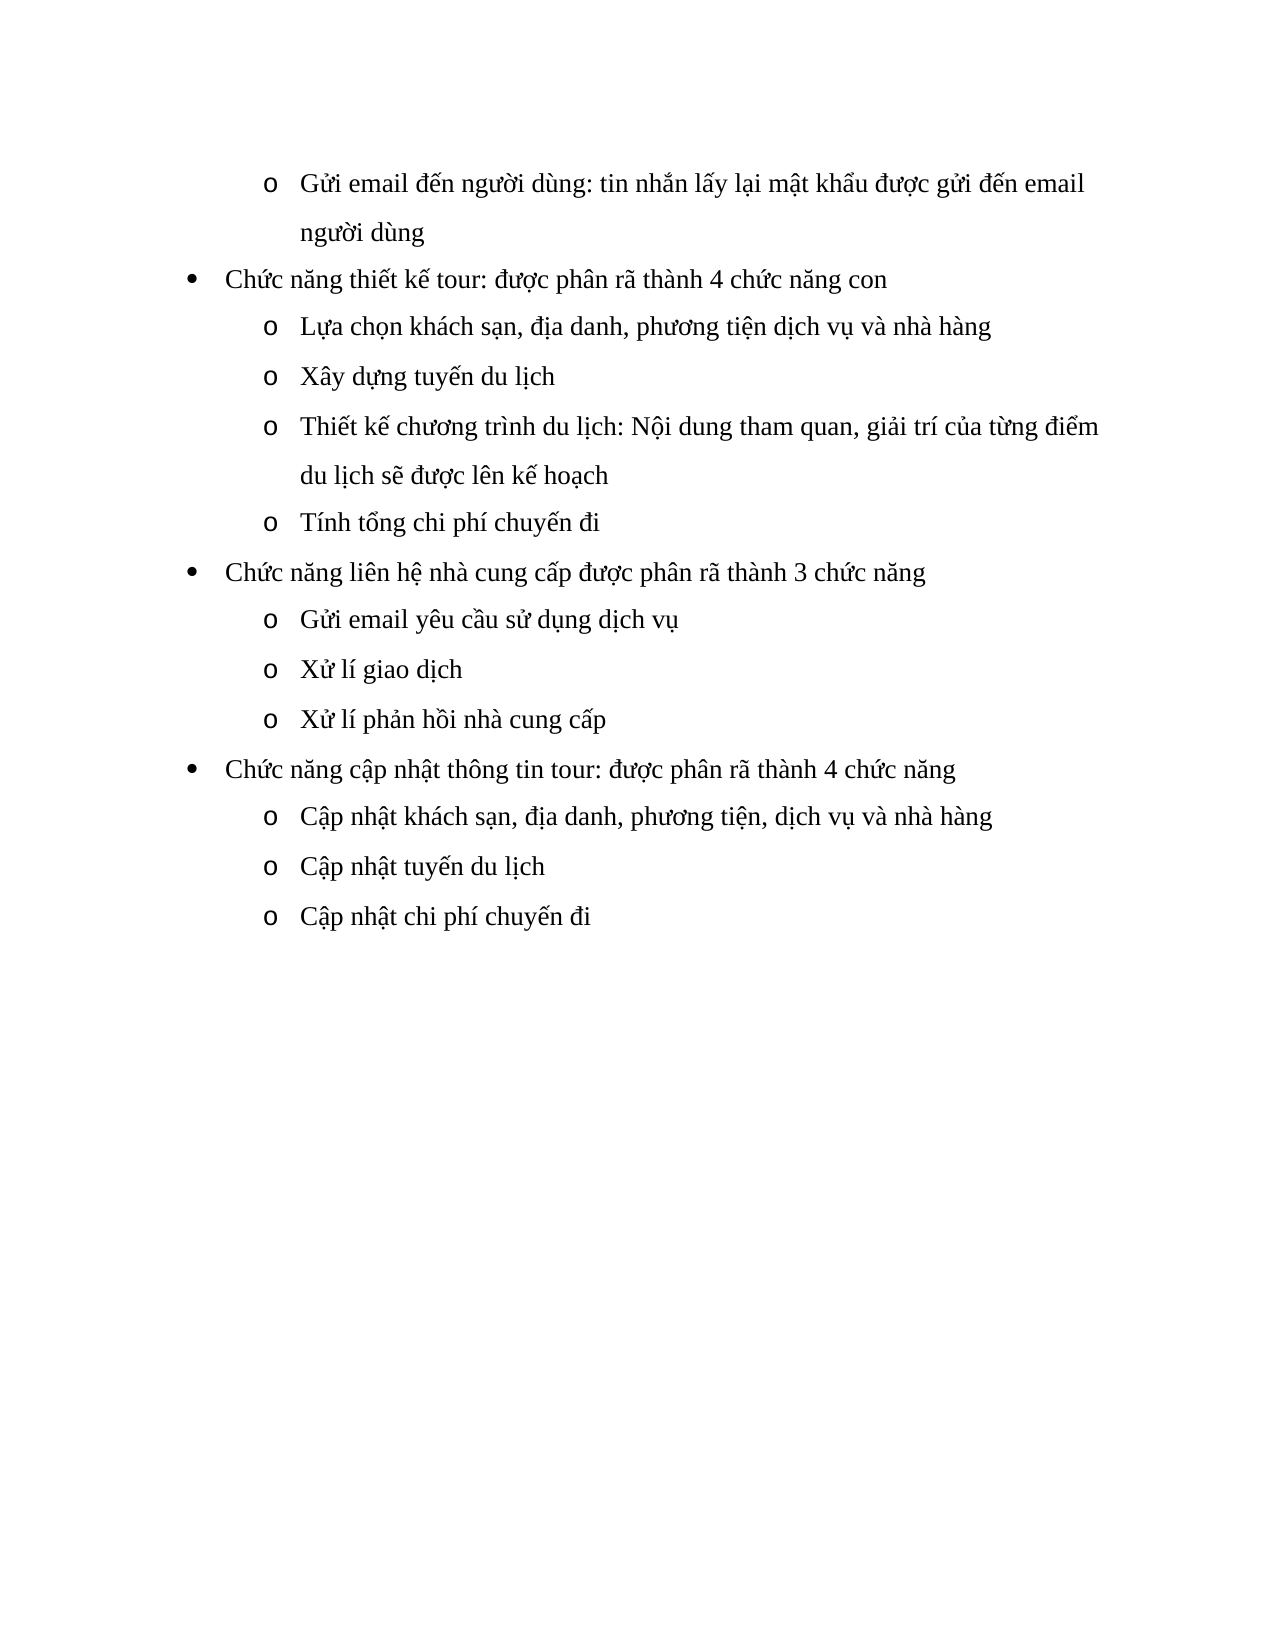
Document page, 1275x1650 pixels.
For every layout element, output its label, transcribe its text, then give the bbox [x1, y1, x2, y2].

list Cập nhật tuyến du lịch [262, 850, 1125, 883]
list Gửi email yêu cầu sử dụng dịch vụ [262, 603, 1125, 636]
list Xử lí phản hồi nhà cung cấp [262, 703, 1125, 736]
list Cập nhật chi phí chuyến đi [262, 900, 1125, 933]
list Gửi email đến người dùng: tin nhắn lấy lại mật khẩu được gửi đến email người dùng [262, 167, 1125, 247]
list Tính tổng chi phí chuyến đi [262, 506, 1125, 539]
list Chức năng liên hệ nhà cung cấp được phân rã thành 3 chức năng [187, 556, 1125, 587]
list Xử lí giao dịch [262, 653, 1125, 686]
list Lựa chọn khách sạn, địa danh, phương tiện dịch vụ và nhà hàng [262, 310, 1125, 343]
list Xây dựng tuyến du lịch [262, 360, 1125, 393]
list Cập nhật khách sạn, địa danh, phương tiện, dịch vụ và nhà hàng [262, 800, 1125, 833]
list Thiết kế chương trình du lịch: Nội dung tham quan, giải trí của từng điểm du lịch sẽ được lên kế hoạch [262, 410, 1125, 490]
list Chức năng thiết kế tour: được phân rã thành 4 chức năng con [187, 263, 1125, 294]
list Chức năng cập nhật thông tin tour: được phân rã thành 4 chức năng [187, 753, 1125, 784]
